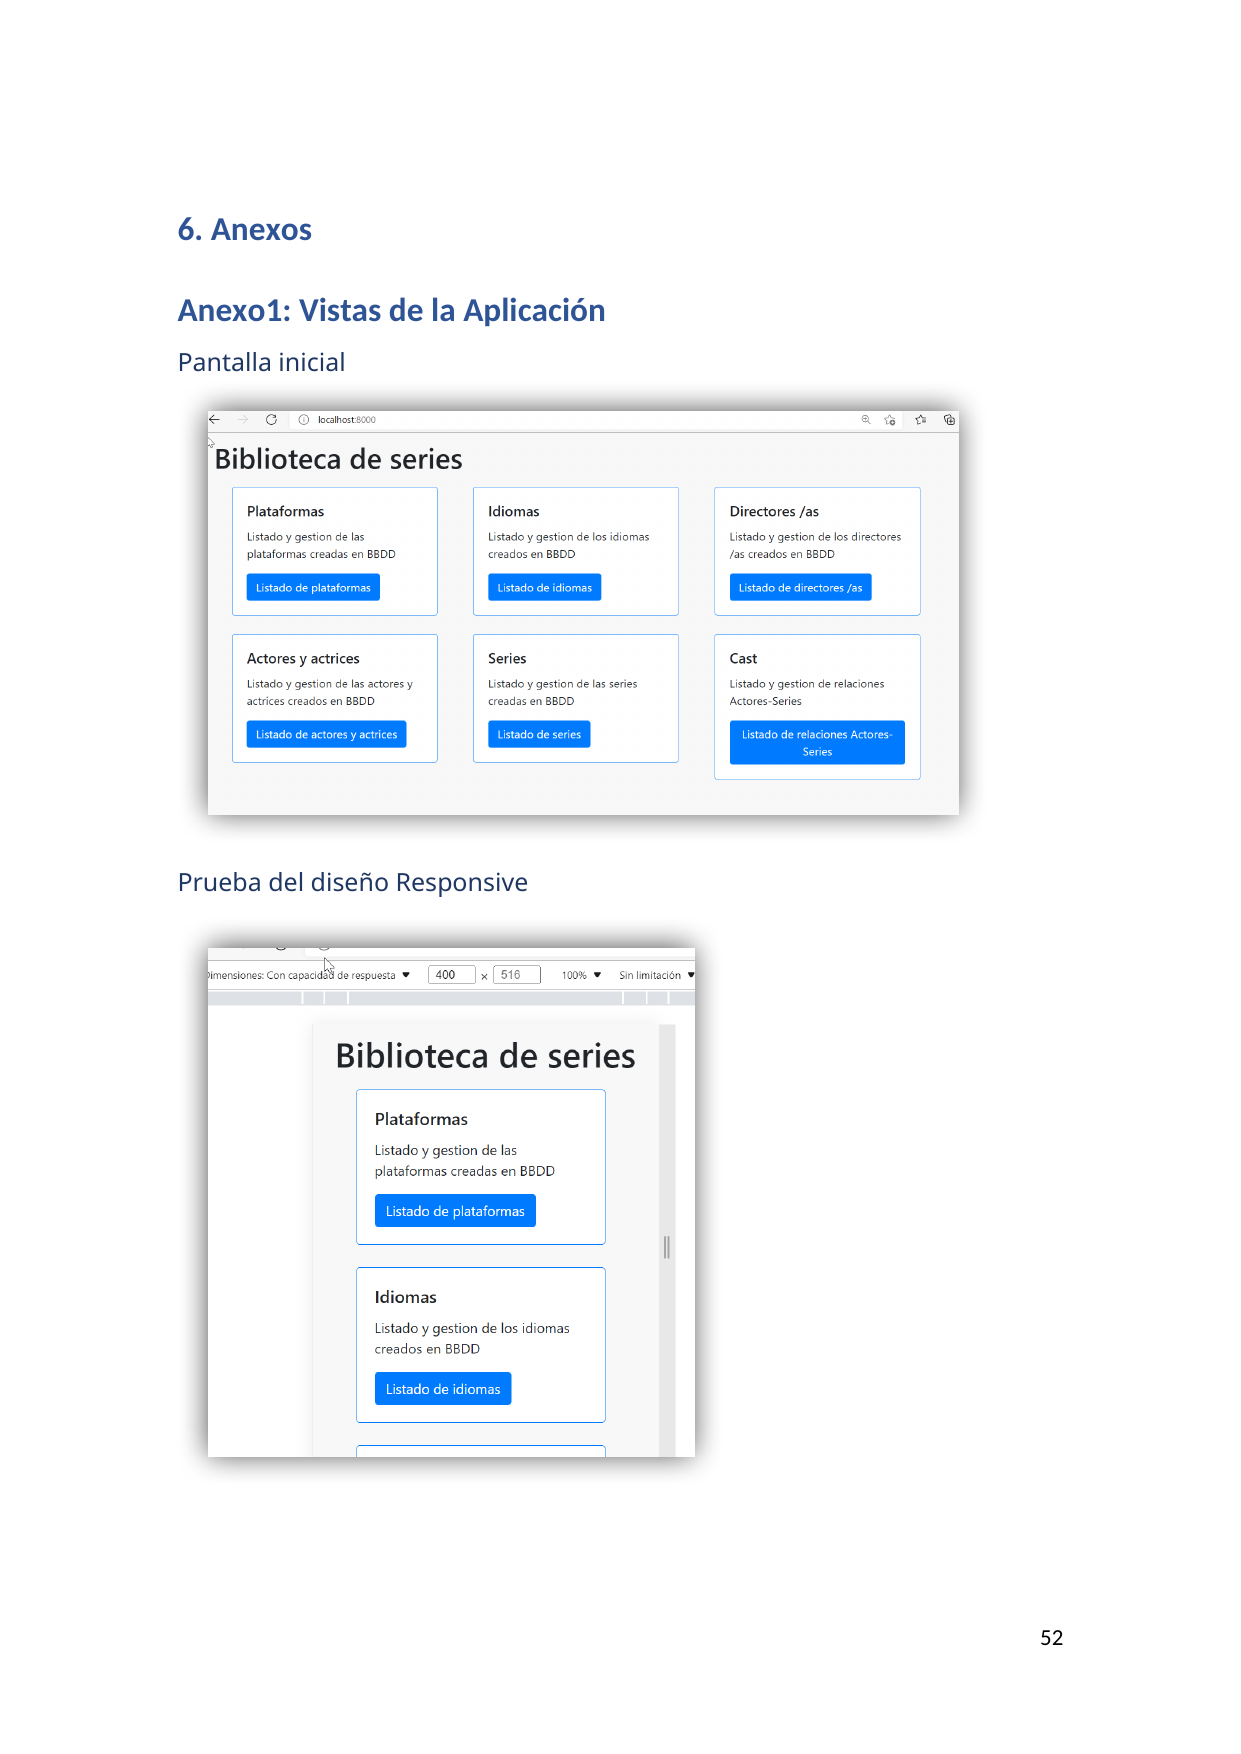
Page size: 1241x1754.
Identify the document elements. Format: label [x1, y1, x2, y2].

picture [208, 411, 959, 815]
picture [208, 948, 695, 1457]
